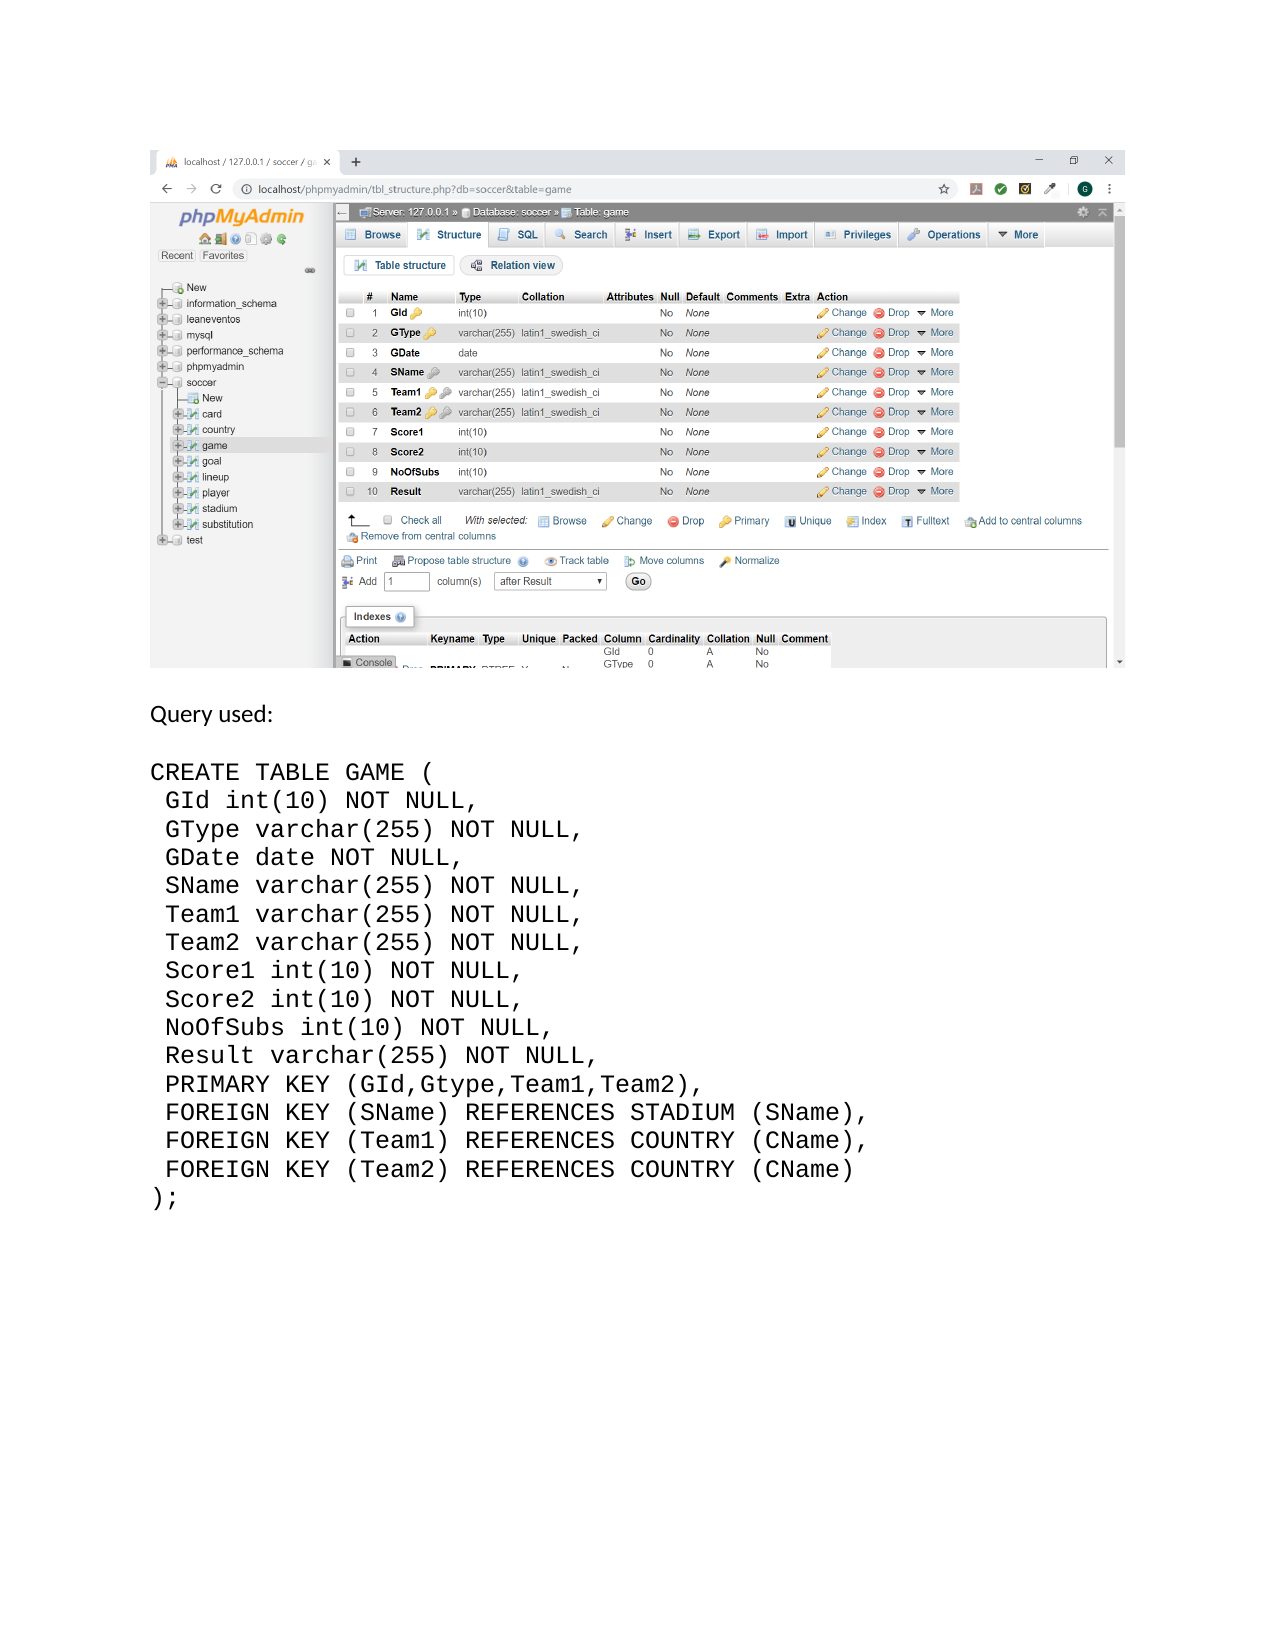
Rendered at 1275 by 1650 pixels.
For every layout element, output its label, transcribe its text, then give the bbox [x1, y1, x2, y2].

text Team1 varchar(255) NOT NULL, [150, 901, 1125, 929]
text Score1 int(10) NOT NULL, [150, 958, 1125, 986]
text GId int(10) NOT NULL, [150, 788, 1125, 816]
text GType varchar(255) NOT NULL, [150, 816, 1125, 844]
text SName varchar(255) NOT NULL, [150, 873, 1125, 901]
text FOREIGN KEY (SName) REFERENCES STADIUM (SName), [150, 1099, 1125, 1128]
text CREATE TABLE GAME ( [150, 759, 1125, 788]
text Score2 int(10) NOT NULL, [150, 986, 1125, 1014]
picture [150, 150, 1125, 668]
text Team2 varchar(255) NOT NULL, [150, 929, 1125, 958]
text NoOfSubs int(10) NOT NULL, [150, 1014, 1125, 1043]
text GDate date NOT NULL, [150, 844, 1125, 873]
text FOREIGN KEY (Team1) REFERENCES COUNTRY (CName), [150, 1128, 1125, 1156]
text Query used: [150, 698, 1125, 729]
text Result varchar(255) NOT NULL, [150, 1043, 1125, 1071]
text PRIMARY KEY (GId,Gtype,Team1,Team2), [150, 1071, 1125, 1099]
text FOREIGN KEY (Team2) REFERENCES COUNTRY (CName) [150, 1156, 1125, 1184]
text ); [150, 1184, 1125, 1213]
